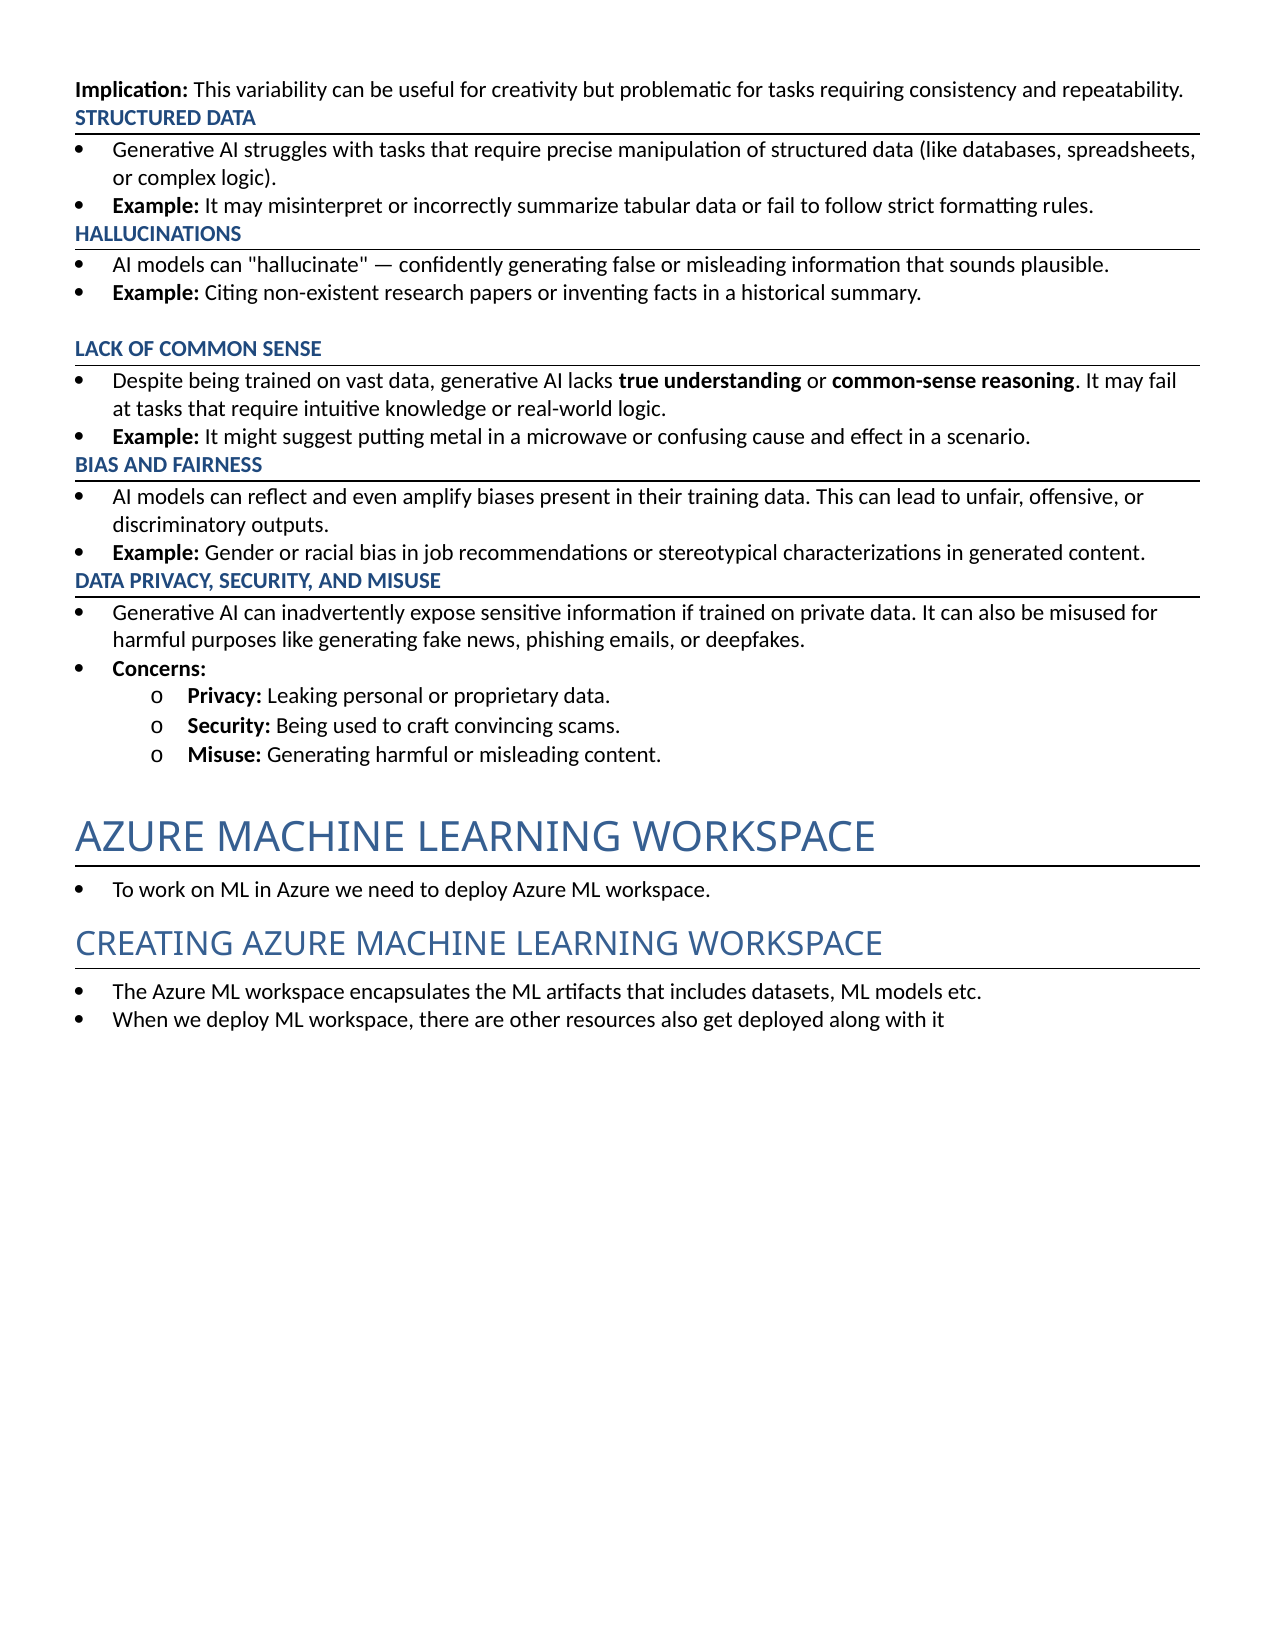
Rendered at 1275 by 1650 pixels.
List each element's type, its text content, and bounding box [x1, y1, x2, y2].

text Implication: This variability can be useful for creativity but problematic for tasks requiring consistency and repeatability. [75, 75, 1200, 103]
list Generative AI can inadvertently expose sensitive information if trained on private data. It can also be misused for harmful purposes like generating fake news, phishing emails, or deepfakes. [75, 598, 1200, 654]
text BIAS AND FAIRNESS [75, 450, 1200, 480]
text DATA PRIVACY, SECURITY, AND MISUSE [75, 566, 1200, 596]
list Generative AI struggles with tasks that require precise manipulation of structured data (like databases, spreadsheets, or complex logic). [75, 135, 1200, 191]
text HALLUCINATIONS [75, 219, 1200, 249]
list AI models can reflect and even amplify biases present in their training data. This can lead to unfair, offensive, or discriminatory outputs. [75, 482, 1200, 538]
list Example: It may misinterpret or incorrectly summarize tabular data or fail to follow strict formatting rules. [75, 191, 1200, 219]
list Privacy: Leaking personal or proprietary data. [150, 682, 1200, 711]
list Misuse: Generating harmful or misleading content. [150, 740, 1200, 769]
subtitle CREATING AZURE MACHINE LEARNING WORKSPACE [75, 920, 1200, 968]
subtitle AZURE MACHINE LEARNING WORKSPACE [75, 807, 1200, 865]
list The Azure ML workspace encapsulates the ML artifacts that includes datasets, ML models etc. [75, 977, 1200, 1006]
list AI models can "hallucinate" — confidently generating false or misleading information that sounds plausible. [75, 250, 1200, 278]
list Concerns: [75, 654, 1200, 682]
list Security: Being used to craft convincing scams. [150, 711, 1200, 740]
text STRUCTURED DATA [75, 103, 1200, 133]
list Example: Citing non-existent research papers or inventing facts in a historical summary. [75, 278, 1200, 306]
list Example: It might suggest putting metal in a microwave or confusing cause and effect in a scenario. [75, 422, 1200, 450]
list To work on ML in Azure we need to deploy Azure ML workspace. [75, 875, 1200, 903]
list Despite being trained on vast data, generative AI lacks true understanding or common-sense reasoning. It may fail at tasks that require intuitive knowledge or real-world logic. [75, 366, 1200, 422]
list Example: Gender or racial bias in job recommendations or stereotypical characterizations in generated content. [75, 538, 1200, 566]
text LACK OF COMMON SENSE [75, 334, 1200, 365]
list When we deploy ML workspace, there are other resources also get deployed along with it [75, 1006, 1200, 1033]
